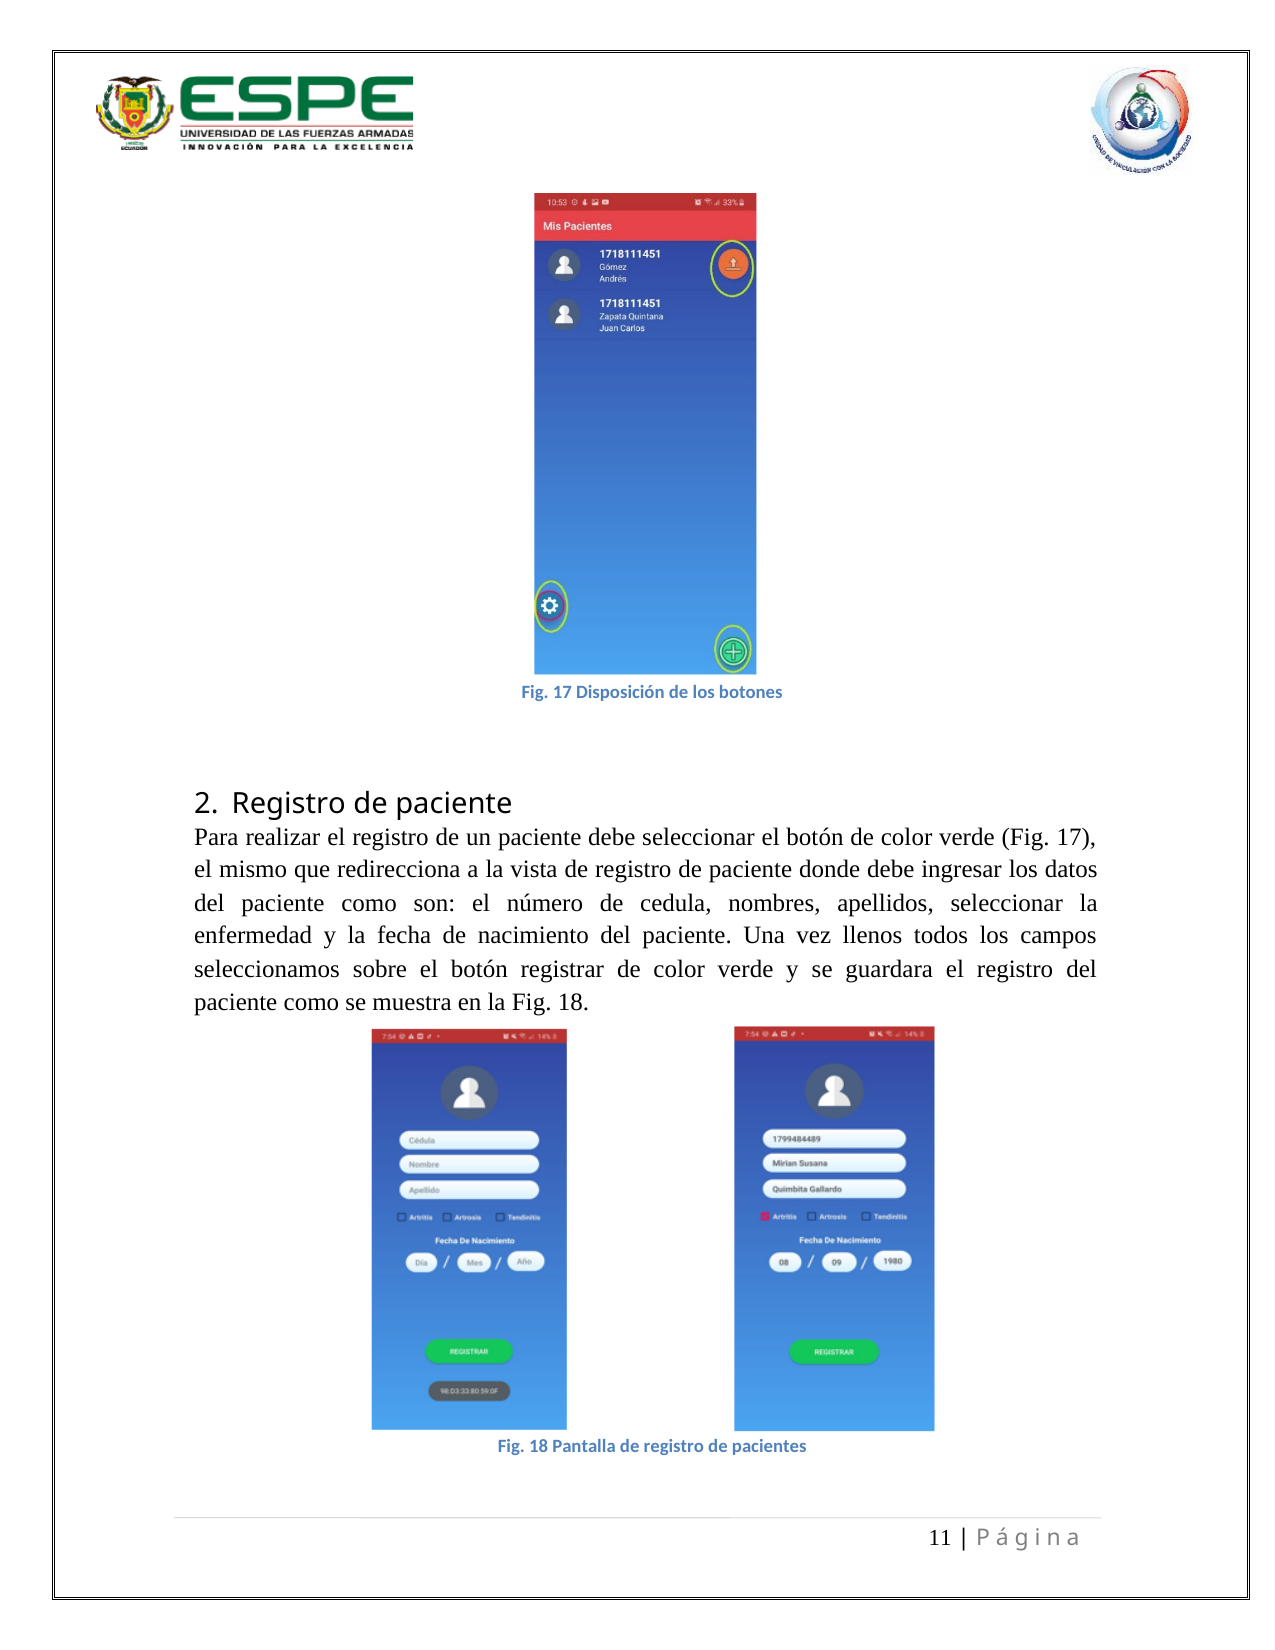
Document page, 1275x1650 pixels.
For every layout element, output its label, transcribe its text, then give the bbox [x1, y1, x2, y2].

text Para realizar el registro de un paciente debe seleccionar el botón de color verde (Fig. 17), el mismo que redirecciona a la vista de registro de paciente donde debe ingresar los datos del paciente como son: el número de cedula, nombres, apellidos, seleccionar la enfermedad y la fecha de nacimiento del paciente. Una vez llenos todos los campos seleccionamos sobre el botón registrar de color verde y se guardara el registro del paciente como se muestra en la Fig. 18. [194, 822, 1098, 1015]
text Fig. 18 Pantalla de registro de pacientes [55, 1434, 1247, 1457]
text Fig. 17 Disposición de los botones [55, 680, 1247, 703]
picture [534, 193, 758, 676]
picture [1090, 65, 1194, 175]
subtitle Registro de paciente [194, 782, 861, 822]
picture [96, 76, 414, 150]
